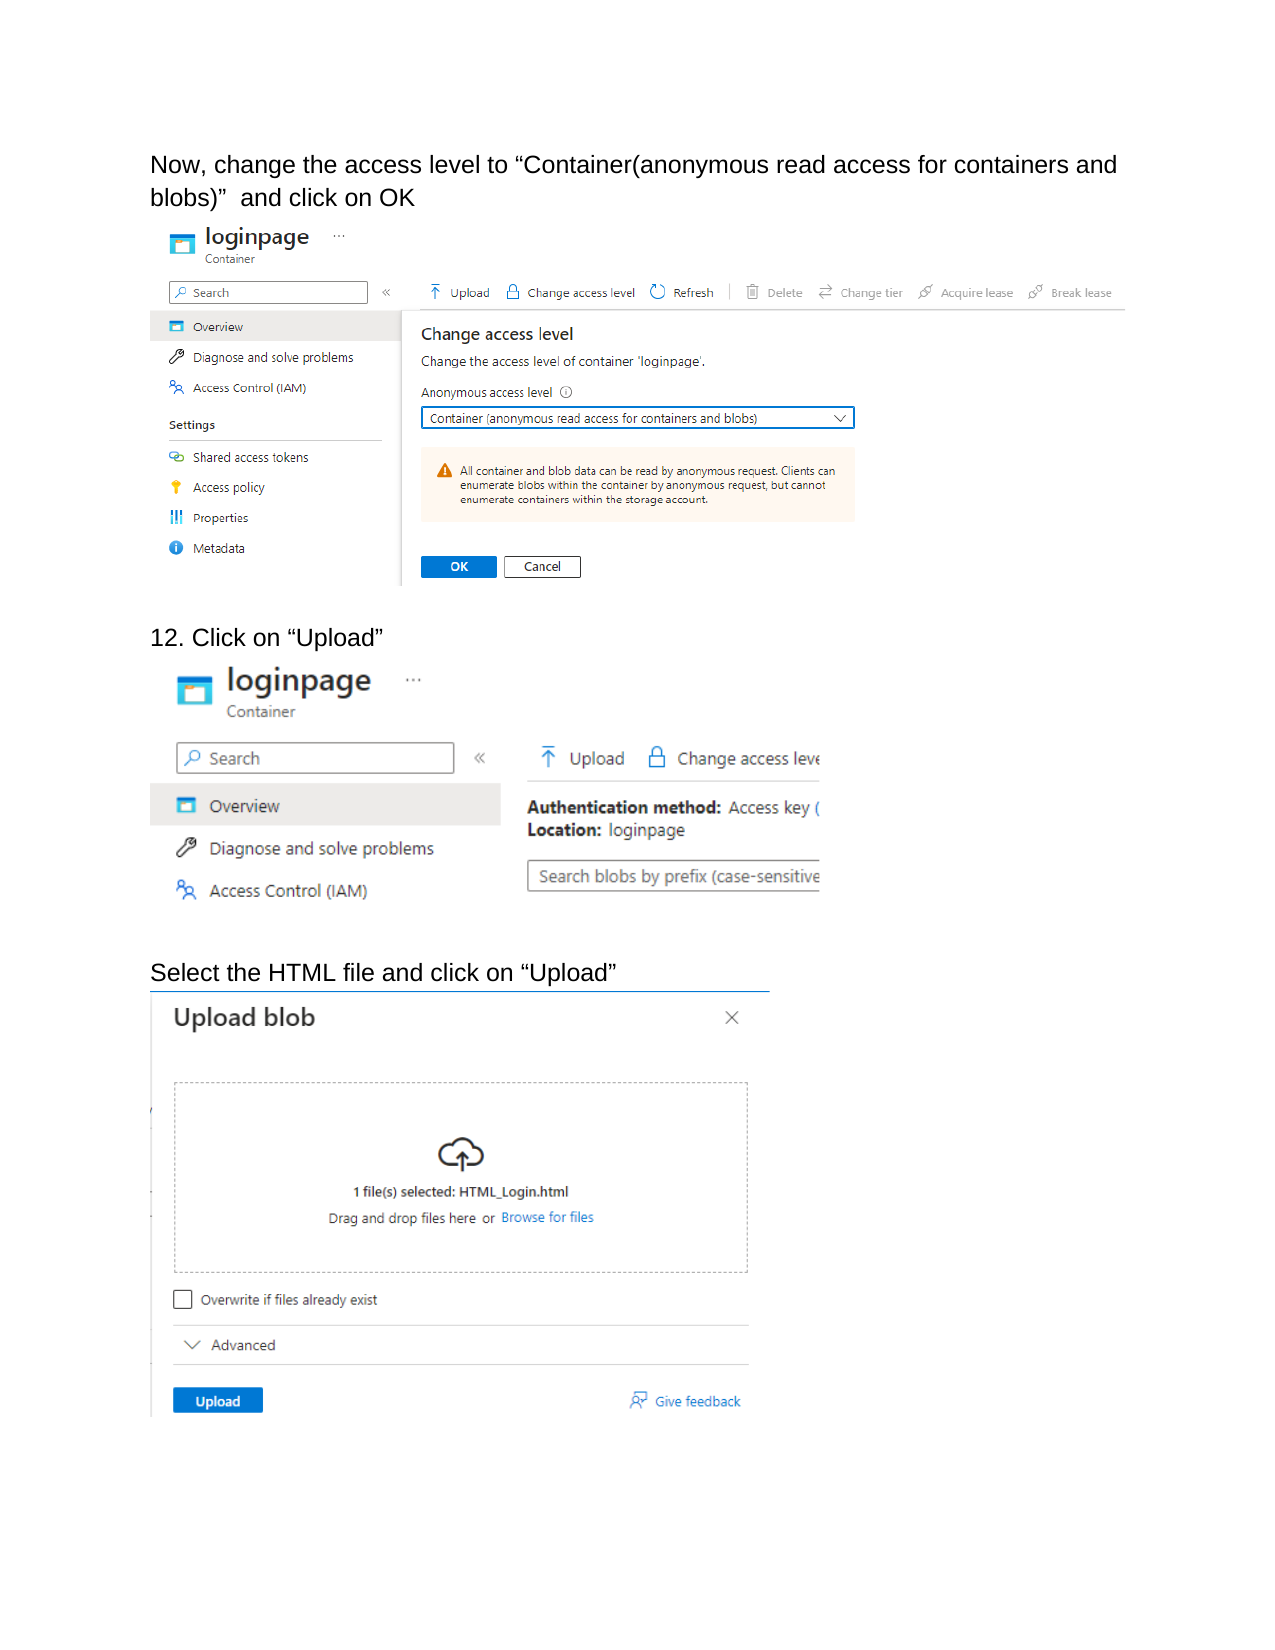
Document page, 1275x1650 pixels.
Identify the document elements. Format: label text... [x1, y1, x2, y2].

text Select the HTML file and click on “Upload” [150, 958, 1125, 987]
picture [150, 655, 820, 922]
text 12. Click on “Upload” [150, 623, 1125, 651]
picture [150, 216, 1125, 586]
text Now, change the access level to “Container(anonymous read access for containers and blobs)” and click on OK [150, 150, 1125, 212]
picture [150, 991, 770, 1417]
